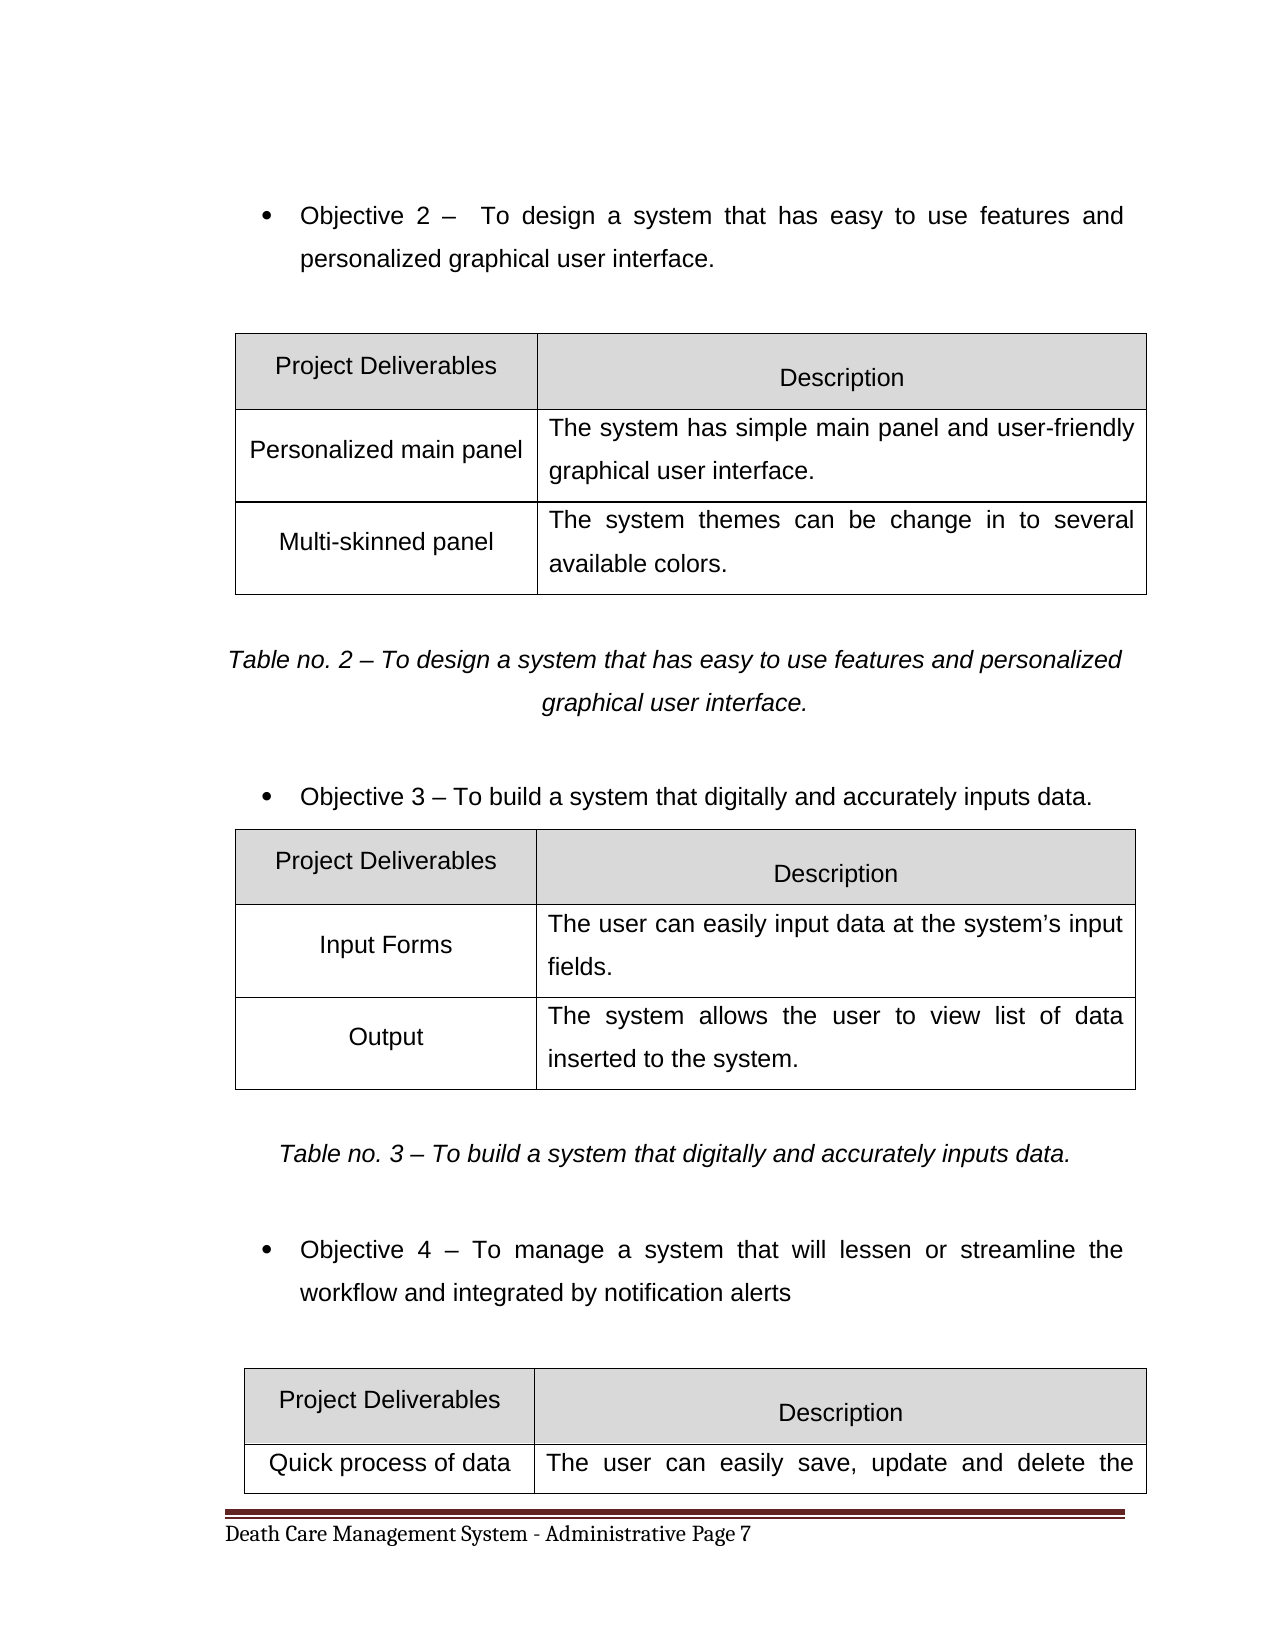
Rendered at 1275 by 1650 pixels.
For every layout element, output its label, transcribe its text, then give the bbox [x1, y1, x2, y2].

table_header Description [535, 1369, 1146, 1443]
table_cell Output [236, 998, 536, 1089]
table_header Project Deliverables [245, 1369, 534, 1443]
list Objective 2 – To design a system that has easy to use features and personalized graphical user interface. [262, 201, 1125, 273]
text graphical user interface. [225, 688, 1125, 717]
table_cell The system has simple main panel and user-friendly graphical user interface. [538, 410, 1146, 501]
table_cell The system allows the user to view list of data inserted to the system. [537, 998, 1135, 1089]
text Table no. 2 – To design a system that has easy to use features and personalized [225, 645, 1125, 674]
list Objective 3 – To build a system that digitally and accurately inputs data. [262, 782, 1125, 811]
table_header Description [537, 830, 1135, 904]
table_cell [535, 1445, 1146, 1493]
table_cell The user can easily input data at the system’s input fields. [537, 905, 1135, 997]
table_header Project Deliverables [236, 830, 536, 904]
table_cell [245, 1445, 534, 1493]
table_cell Personalized main panel [236, 410, 537, 501]
table_cell Multi-skinned panel [236, 503, 537, 594]
table_header Description [538, 334, 1146, 409]
text Table no. 3 – To build a system that digitally and accurately inputs data. [225, 1139, 1125, 1168]
list Objective 4 – To manage a system that will lessen or streamline the workflow and integrated by notification alerts [262, 1235, 1125, 1307]
table_cell Input Forms [236, 905, 536, 997]
table_header Project Deliverables [236, 334, 537, 409]
table_cell The system themes can be change in to several available colors. [538, 503, 1146, 594]
